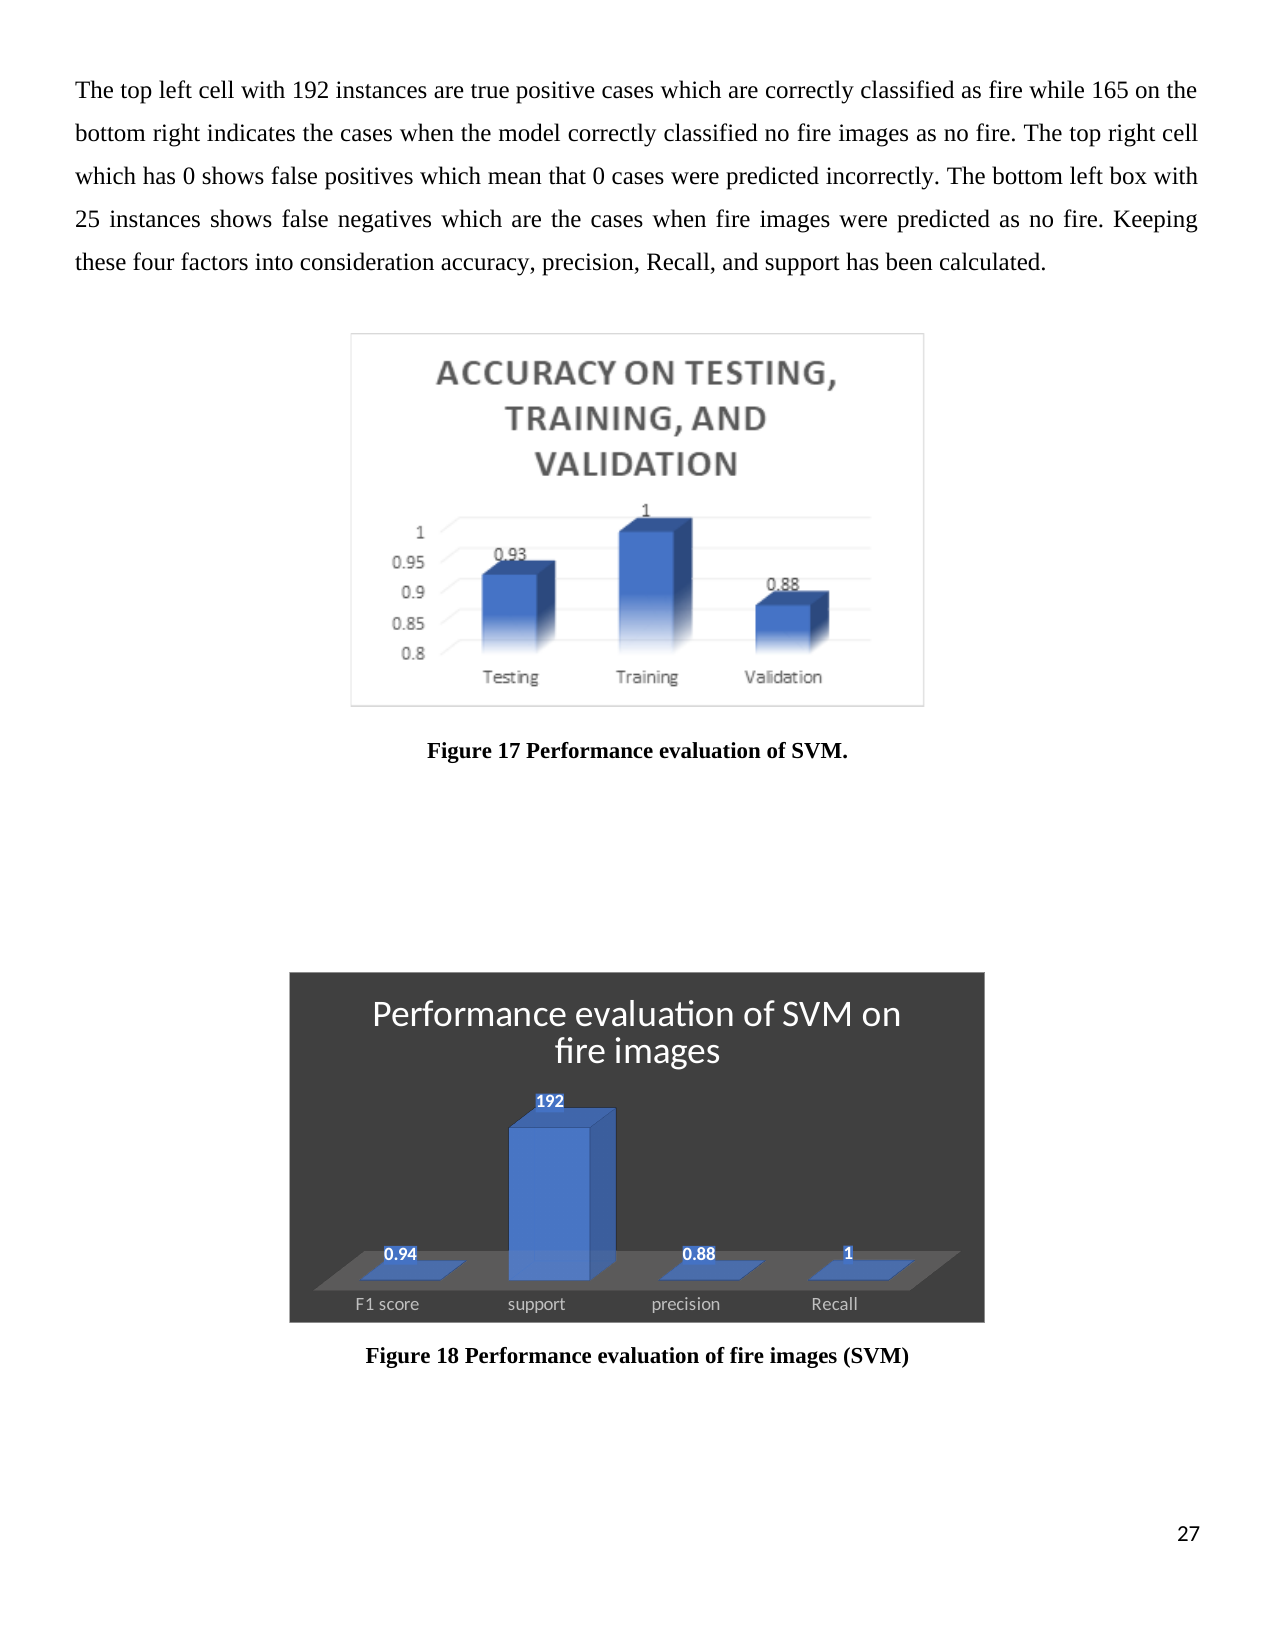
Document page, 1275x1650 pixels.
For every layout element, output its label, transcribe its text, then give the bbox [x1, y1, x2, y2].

picture [350, 333, 925, 707]
list The top left cell with 192 instances are true positive cases which are correctly classified as fire while 165 on the bottom right indicates the cases when the model correctly classified no fire images as no fire. The top right cell which has 0 shows false positives which mean that 0 cases were predicted incorrectly. The bottom left box with 25 instances shows false negatives which are the cases when fire images were predicted as no fire. Keeping these four factors into consideration accuracy, precision, Recall, and support has been calculated. [75, 75, 1200, 276]
